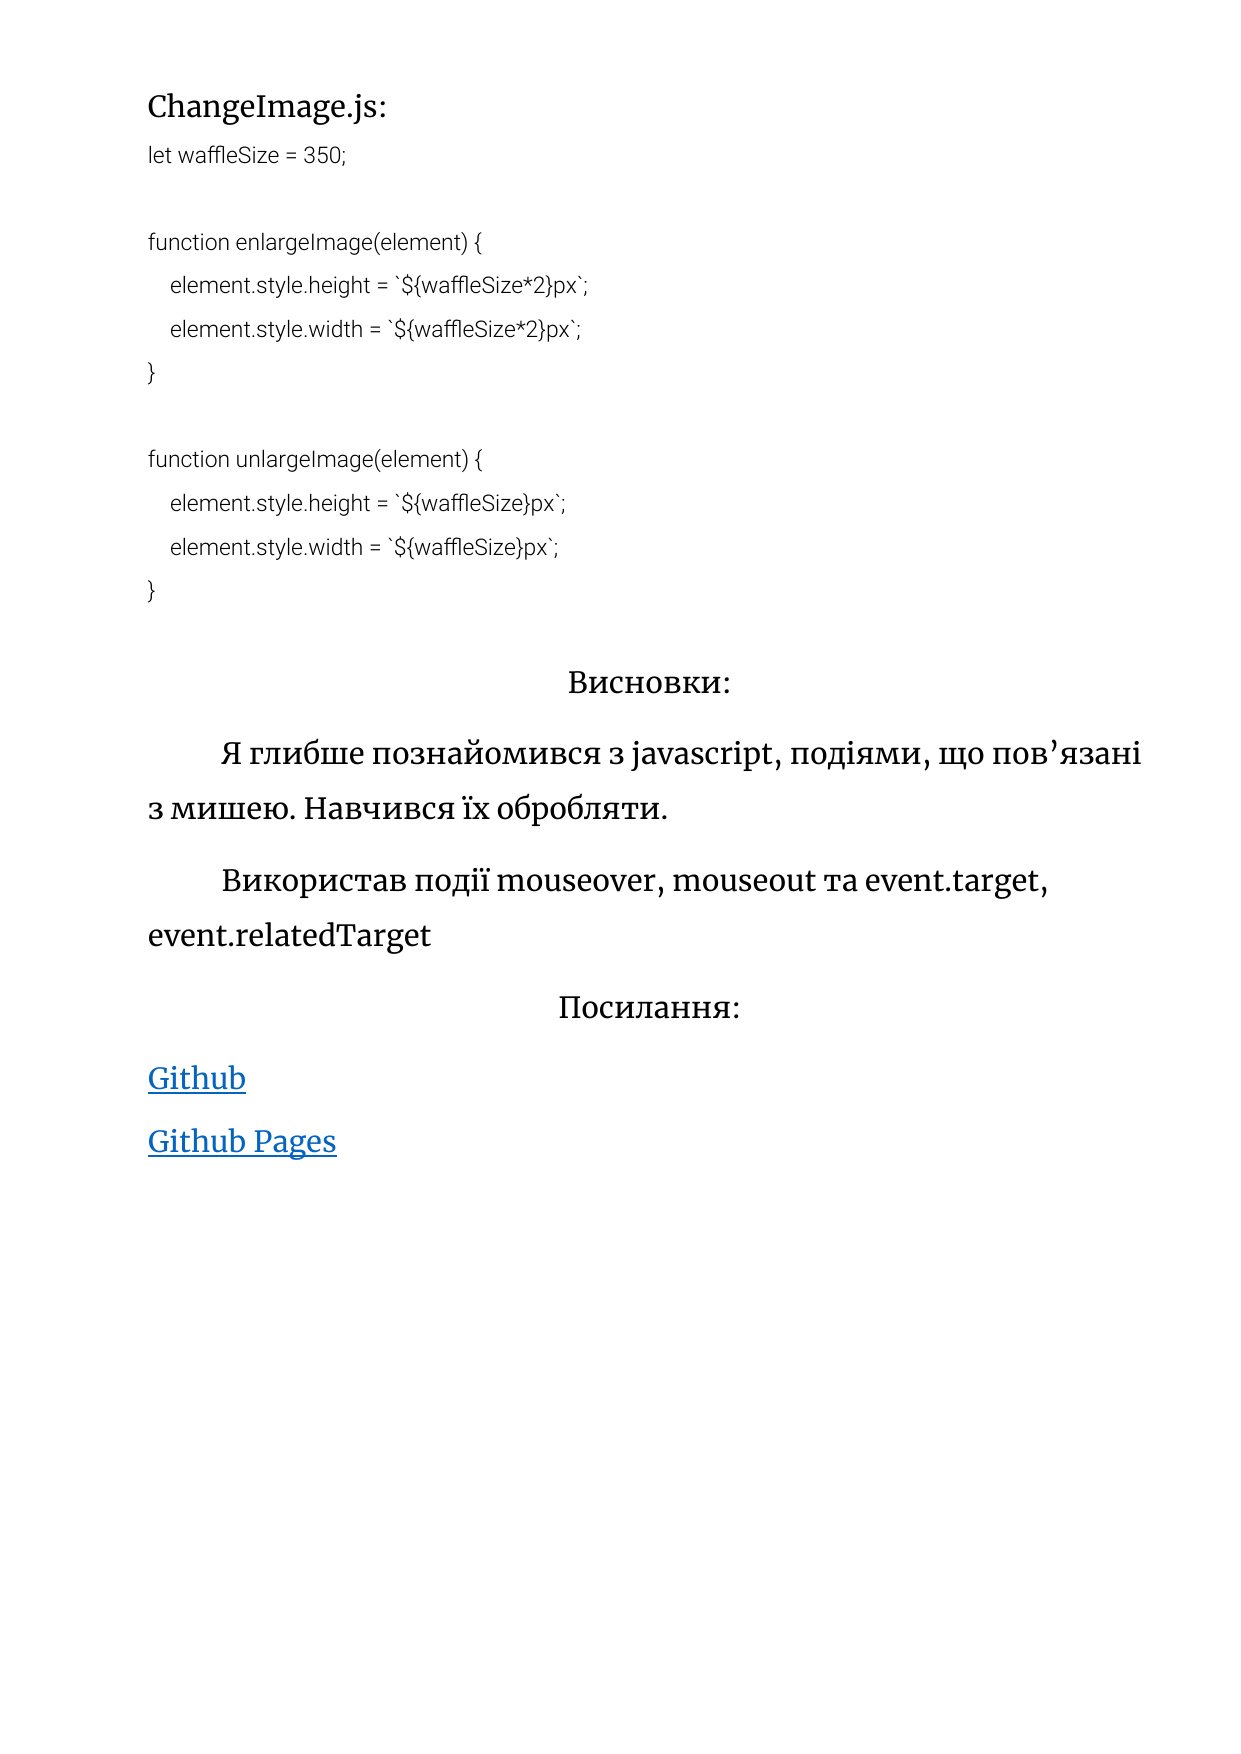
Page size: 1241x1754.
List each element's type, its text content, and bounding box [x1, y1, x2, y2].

text function unlargeImage(element) { [148, 447, 1152, 473]
text Github Pages [148, 1124, 1152, 1161]
text Github [148, 1061, 1152, 1098]
text element.style.width = `${waffleSize}px`; [148, 534, 1152, 561]
text Посилання: [148, 989, 1152, 1026]
text Висновки: [148, 664, 1152, 701]
text ChangeImage.js: [148, 88, 1152, 125]
text let waffleSize = 350; [148, 142, 1152, 169]
text Я глибше познайомився з javascript, подіями, що пов’язані з мишею. Навчився їх обробляти. [148, 736, 1152, 828]
text element.style.height = `${waffleSize*2}px`; [148, 272, 1152, 299]
text element.style.width = `${waffleSize*2}px`; [148, 316, 1152, 343]
text Використав події mouseover, mouseout та event.target, event.relatedTarget [148, 863, 1152, 954]
text function enlargeImage(element) { [148, 229, 1152, 256]
text element.style.height = `${waffleSize}px`; [148, 490, 1152, 517]
text } [148, 359, 1152, 386]
text } [148, 577, 1152, 604]
